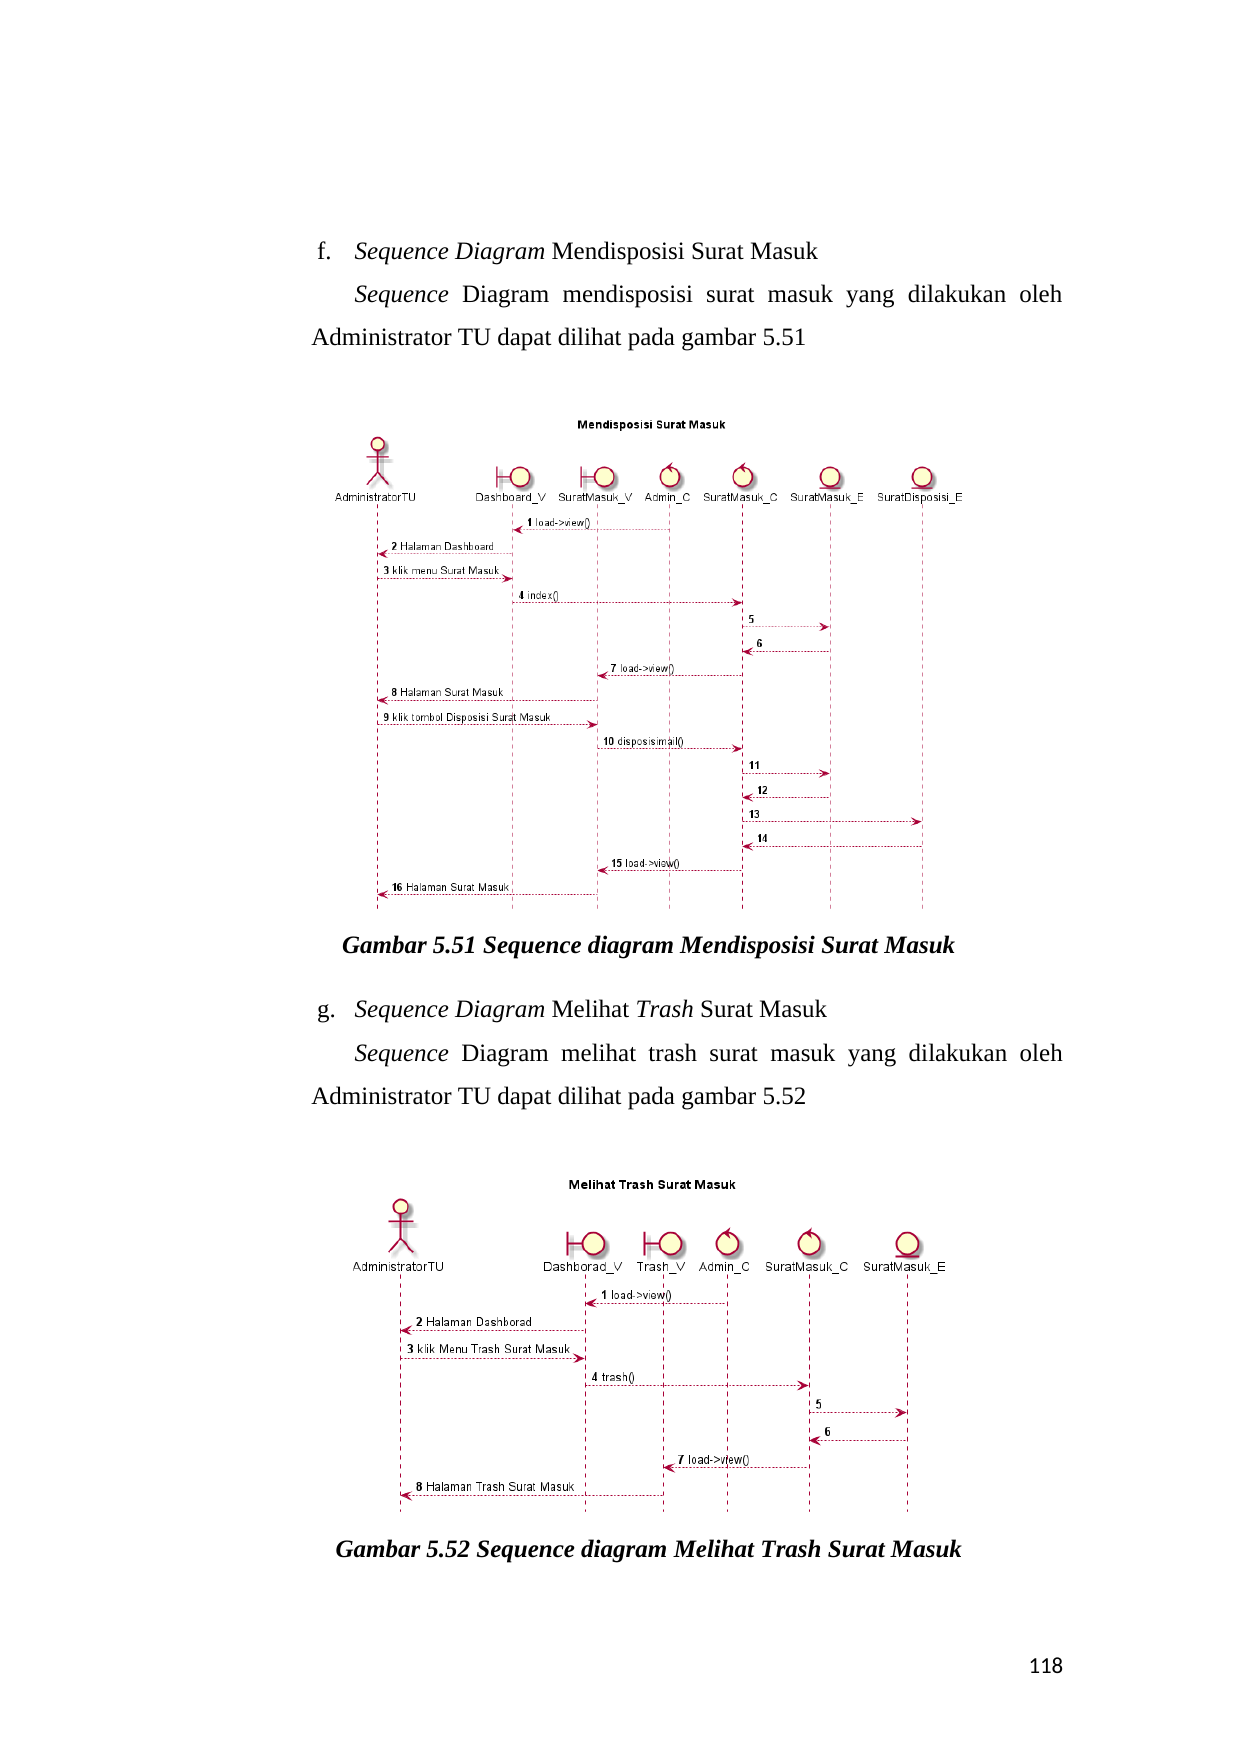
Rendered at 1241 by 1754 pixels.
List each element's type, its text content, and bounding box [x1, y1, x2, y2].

text Gambar 5.52 Sequence diagram Melihat Trash Surat Masuk [236, 1534, 1063, 1563]
picture [345, 1167, 955, 1521]
text Gambar 5.51 Sequence diagram Mendisposisi Surat Masuk [236, 931, 1063, 959]
picture [328, 408, 971, 917]
list Sequence Diagram Melihat Trash Surat Masuk [317, 994, 1063, 1023]
list Sequence Diagram mendisposisi surat masuk yang dilakukan oleh Administrator TU dapat dilihat pada gambar 5.51 [311, 279, 1063, 351]
list Sequence Diagram melihat trash surat masuk yang dilakukan oleh Administrator TU dapat dilihat pada gambar 5.52 [311, 1038, 1063, 1109]
list Sequence Diagram Mendisposisi Surat Masuk [317, 236, 1063, 265]
